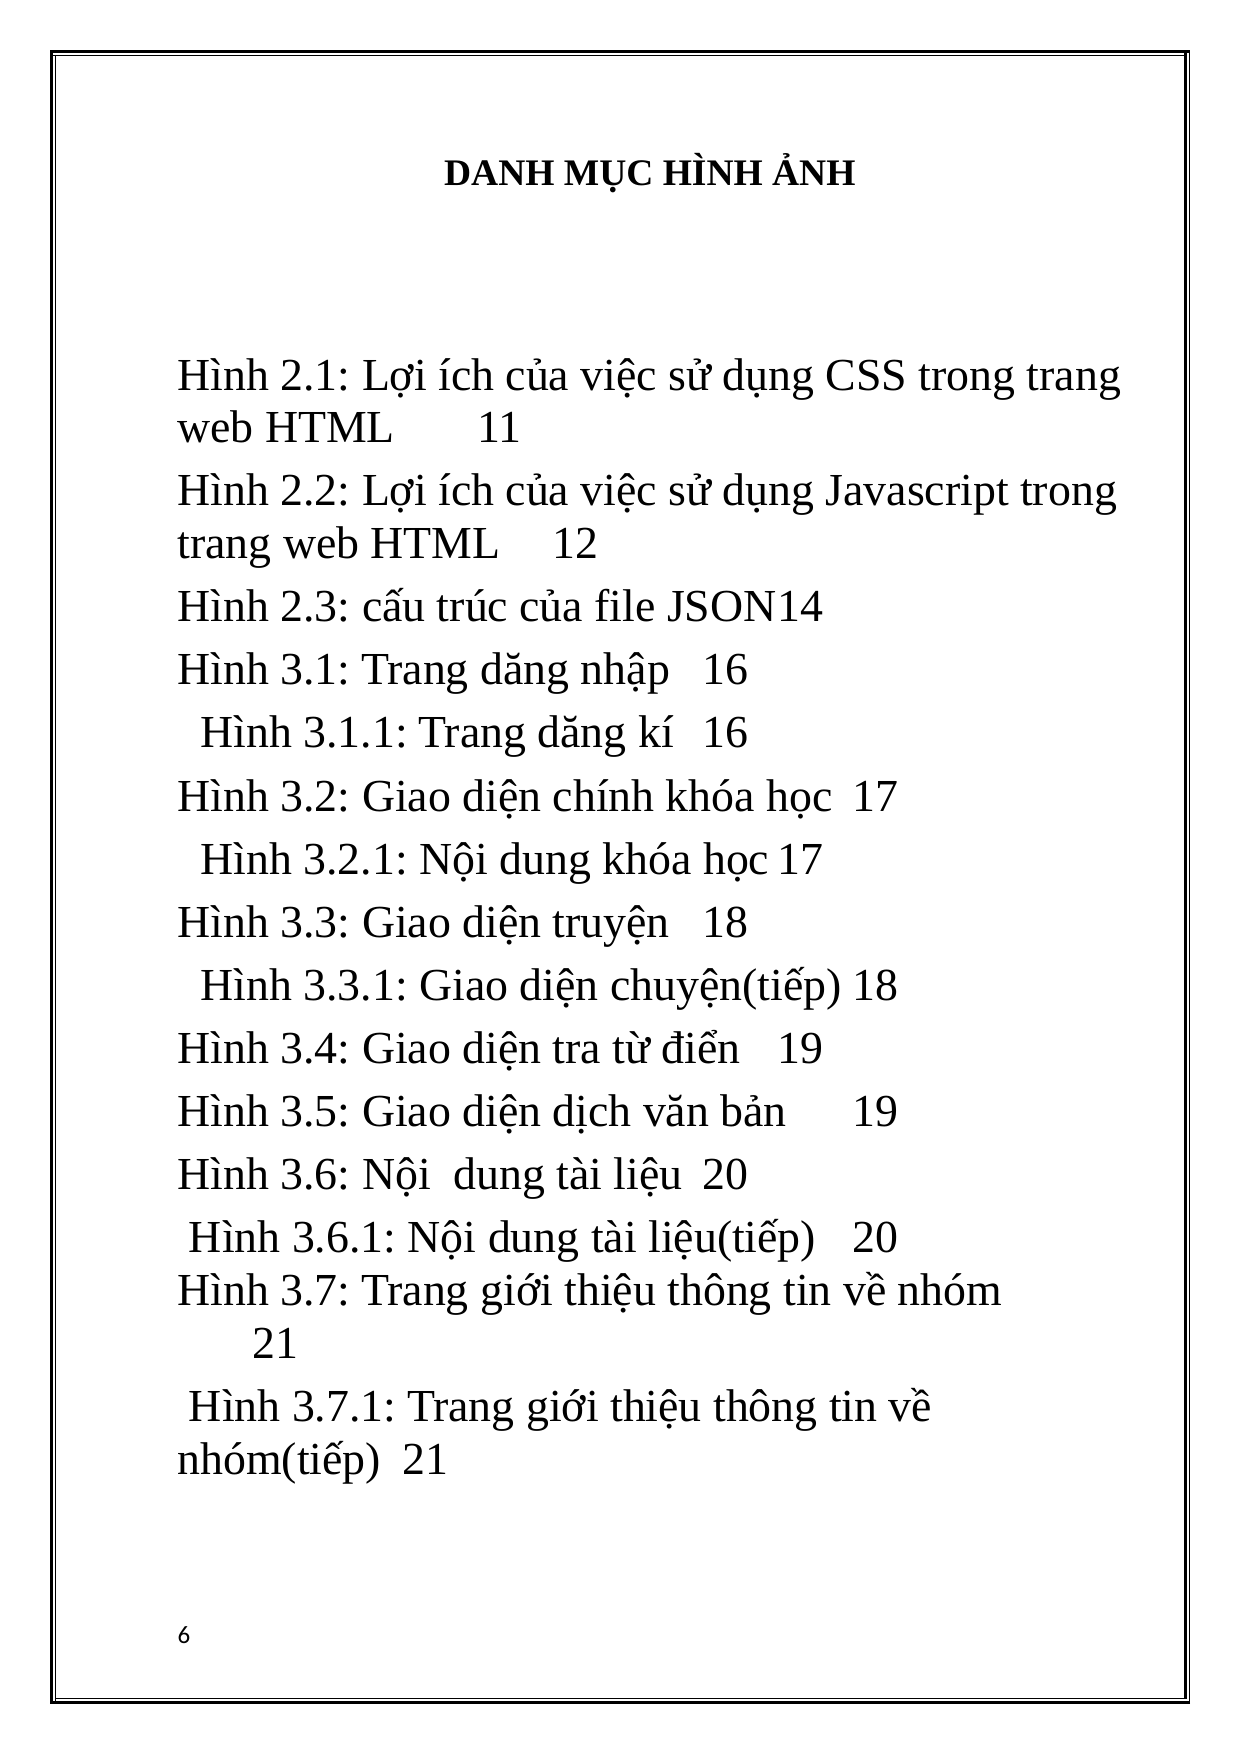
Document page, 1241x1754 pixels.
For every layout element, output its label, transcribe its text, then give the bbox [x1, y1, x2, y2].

subtitle DANH MỤC HÌNH ẢNH [177, 150, 1122, 193]
